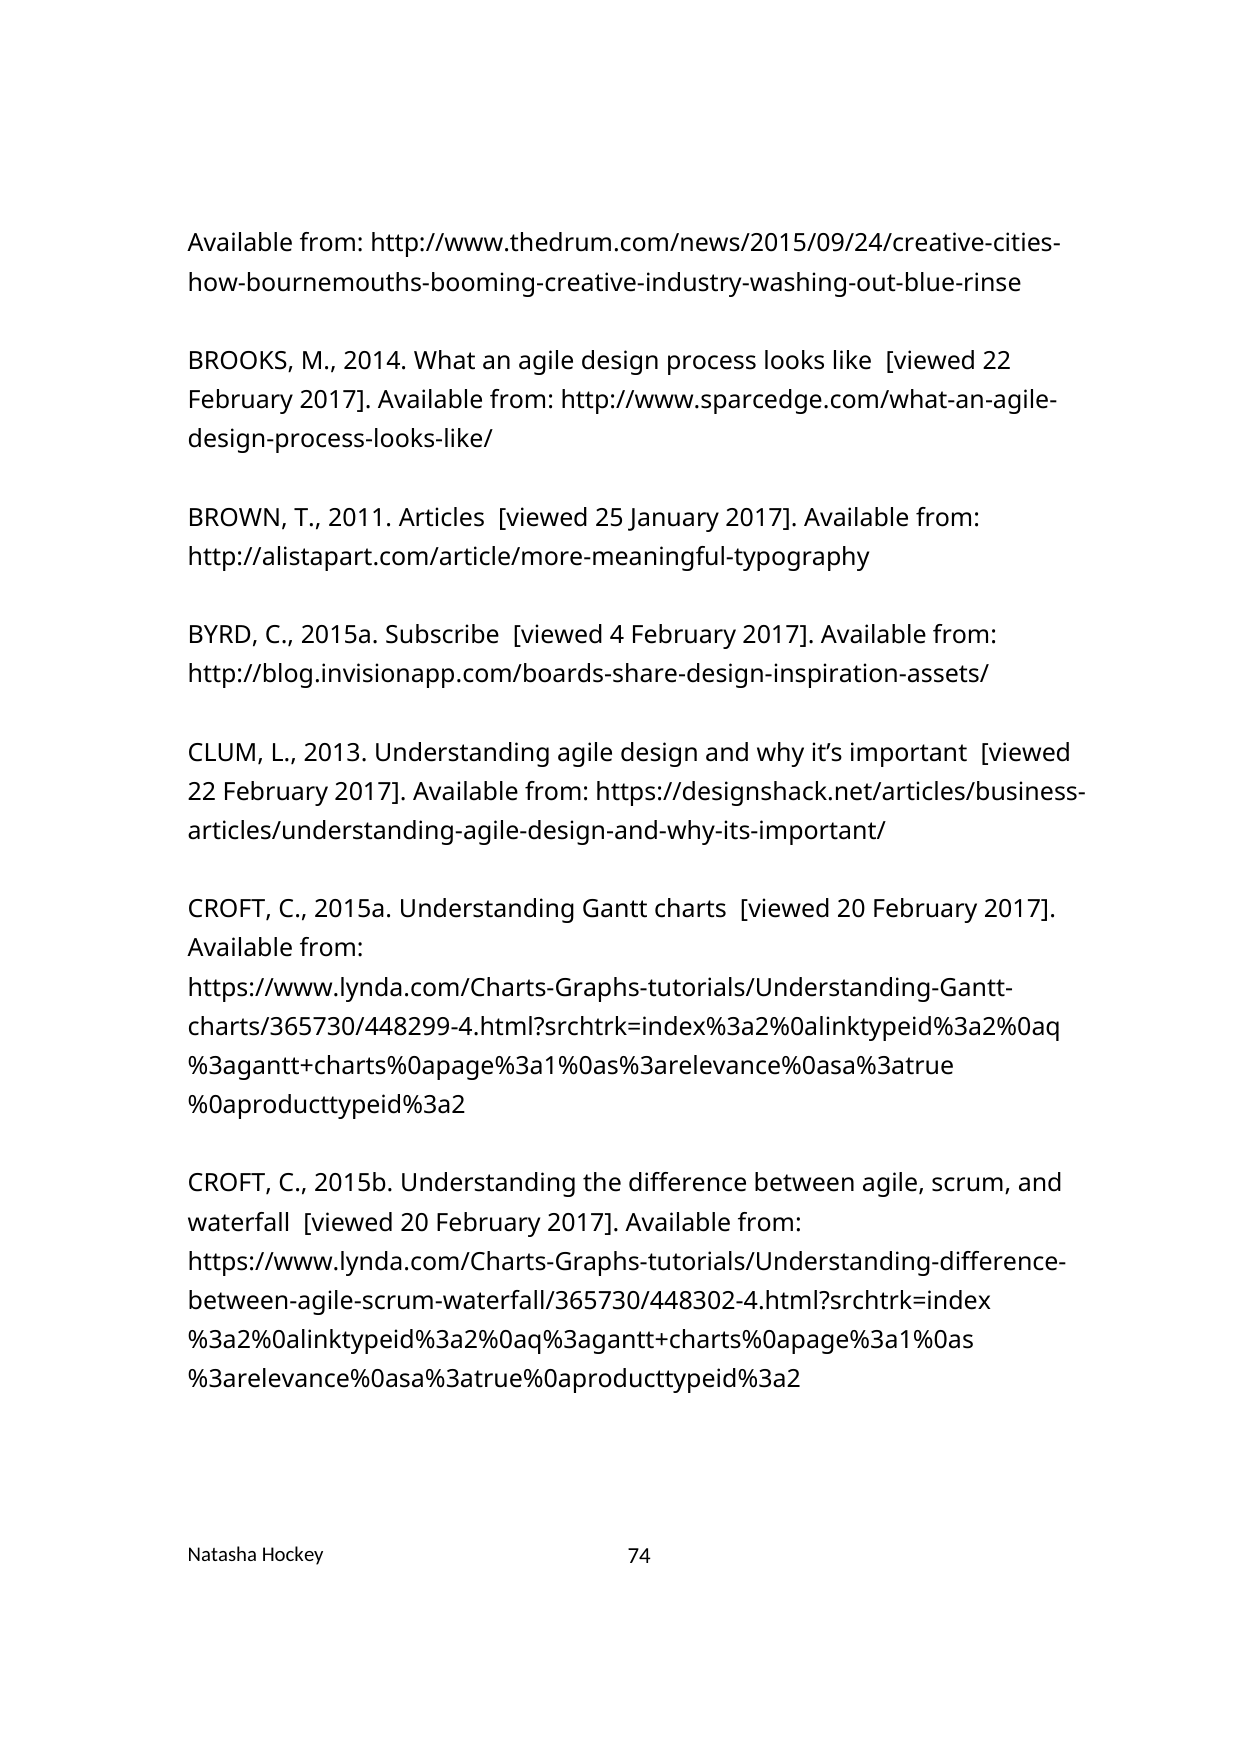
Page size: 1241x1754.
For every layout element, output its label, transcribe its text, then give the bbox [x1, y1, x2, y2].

text BROOKS, M., 2014. What an agile design process looks like [viewed 22 February 2017]. Available from: http://www.sparcedge.com/what-an-agile-design-process-looks-like/ [187, 342, 1090, 455]
text BROWN, T., 2011. Articles [viewed 25 January 2017]. Available from: http://alistapart.com/article/more-meaningful-typography [187, 499, 1090, 572]
text CROFT, C., 2015a. Understanding Gantt charts [viewed 20 February 2017]. Available from: https://www.lynda.com/Charts-Graphs-tutorials/Understanding-Gantt-charts/365730/448299-4.html?srchtrk=index%3a2%0alinktypeid%3a2%0aq%3agantt+charts%0apage%3a1%0as%3arelevance%0asa%3atrue%0aproducttypeid%3a2 [187, 891, 1090, 1121]
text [187, 225, 1090, 298]
text CLUM, L., 2013. Understanding agile design and why it’s important [viewed 22 February 2017]. Available from: https://designshack.net/articles/business-articles/understanding-agile-design-and-why-its-important/ [187, 734, 1090, 847]
text BYRD, C., 2015a. Subscribe [viewed 4 February 2017]. Available from: http://blog.invisionapp.com/boards-share-design-inspiration-assets/ [187, 617, 1090, 690]
text CROFT, C., 2015b. Understanding the difference between agile, scrum, and waterfall [viewed 20 February 2017]. Available from: https://www.lynda.com/Charts-Graphs-tutorials/Understanding-difference-between-agile-scrum-waterfall/365730/448302-4.html?srchtrk=index%3a2%0alinktypeid%3a2%0aq%3agantt+charts%0apage%3a1%0as%3arelevance%0asa%3atrue%0aproducttypeid%3a2 [187, 1165, 1090, 1395]
